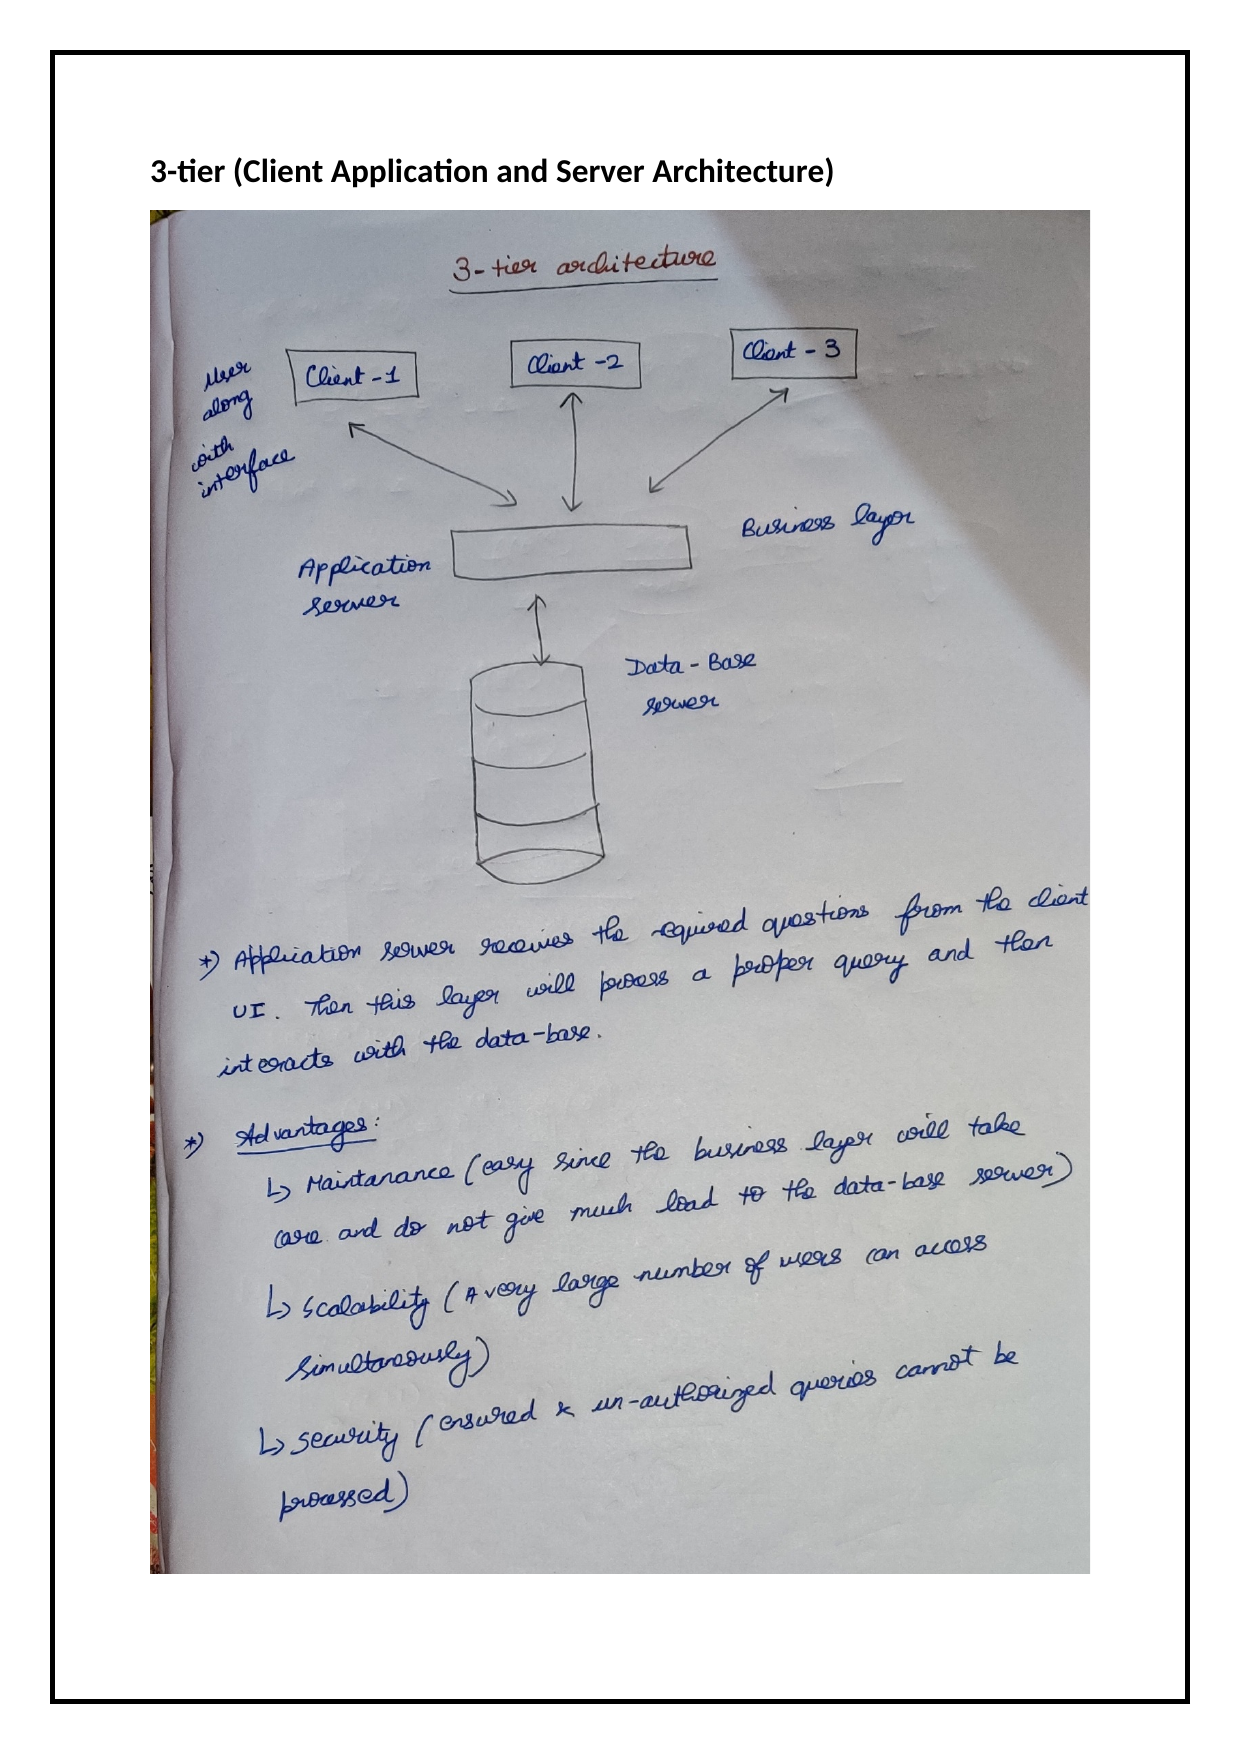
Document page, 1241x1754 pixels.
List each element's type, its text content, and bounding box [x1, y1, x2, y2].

text 3-tier (Client Application and Server Architecture) [150, 150, 1090, 191]
picture [150, 210, 1091, 1574]
